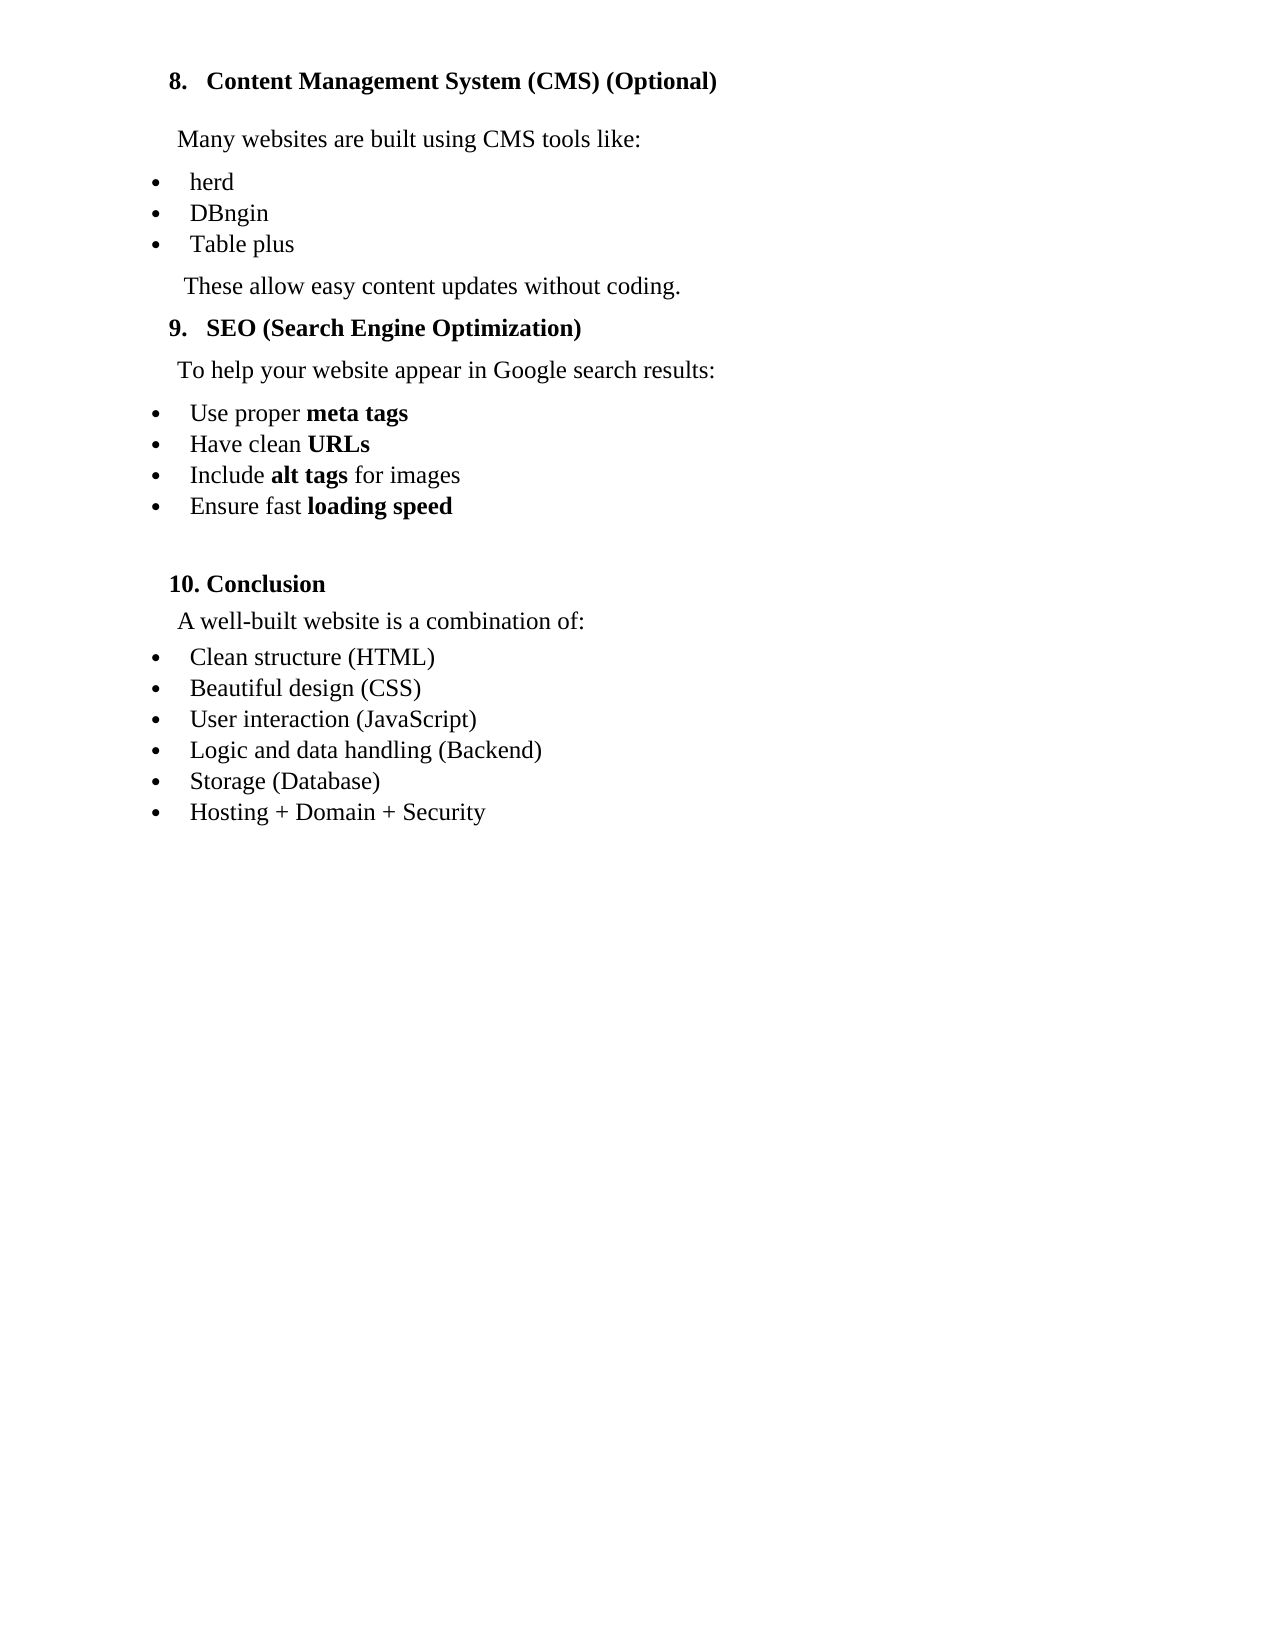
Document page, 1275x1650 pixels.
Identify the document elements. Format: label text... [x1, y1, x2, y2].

list Include alt tags for images [152, 460, 1153, 489]
list Table plus [152, 229, 1153, 257]
list Ensure fast loading speed [152, 491, 1153, 520]
text Many websites are built using CMS tools like: [177, 124, 1153, 153]
list Conclusion [169, 569, 1153, 598]
list Content Management System (CMS) (Optional) [169, 66, 1153, 95]
list Beautiful design (CSS) [152, 673, 1153, 702]
list Storage (Database) [152, 766, 1153, 795]
list User interaction (JavaScript) [152, 704, 1153, 733]
list Have clean URLs [152, 429, 1153, 458]
list Use proper meta tags [152, 398, 1153, 427]
list SEO (Search Engine Optimization) [169, 313, 1153, 342]
list Clean structure (HTML) [152, 642, 1153, 671]
list Hosting + Domain + Security [152, 797, 1153, 826]
text A well-built website is a combination of: [177, 606, 1153, 634]
text To help your website appear in Google search results: [177, 356, 1153, 384]
list Logic and data handling (Backend) [152, 735, 1153, 764]
list DBngin [152, 198, 1153, 226]
text These allow easy content updates without coding. [114, 271, 1153, 300]
list herd [152, 167, 1153, 195]
